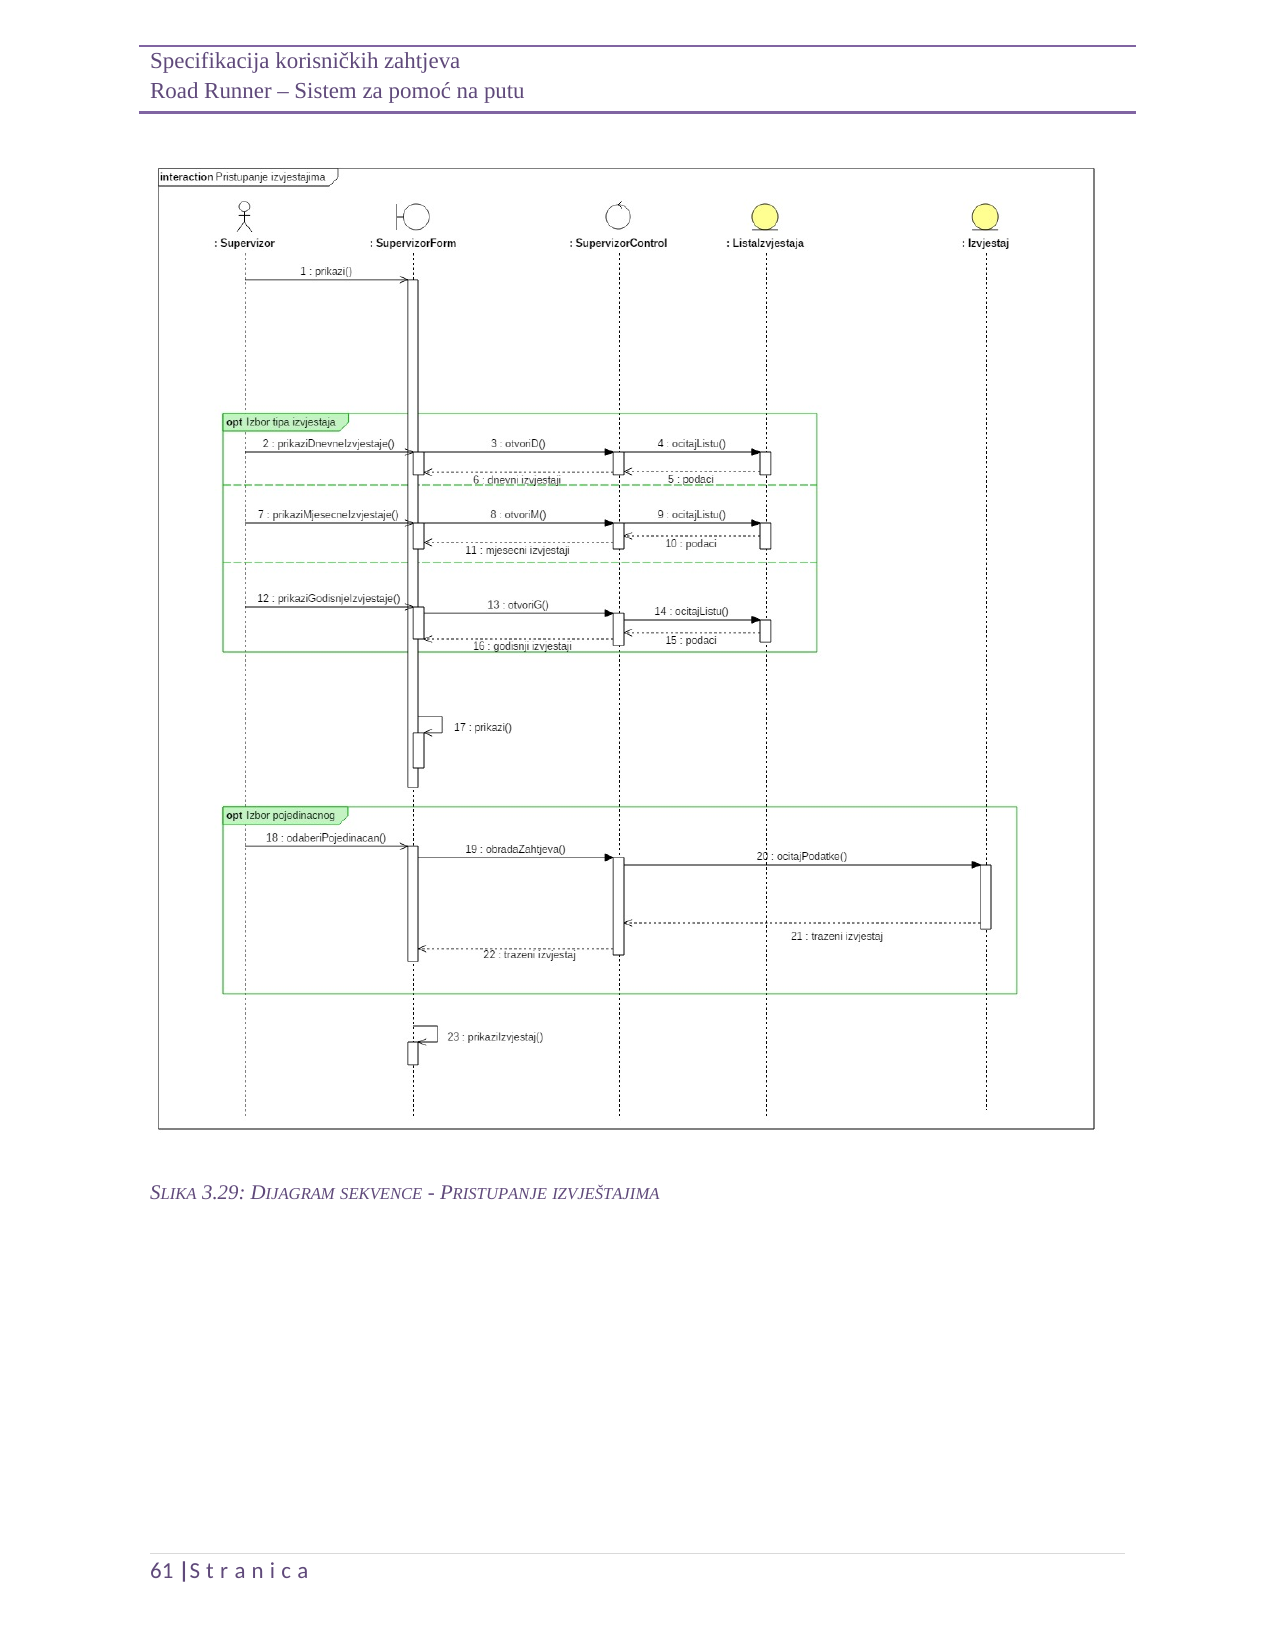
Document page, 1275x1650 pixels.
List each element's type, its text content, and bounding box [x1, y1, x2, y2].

picture [150, 160, 1125, 1161]
text Slika 3.29: Dijagram sekvence - Pristupanje izvještajima [150, 1180, 1125, 1204]
